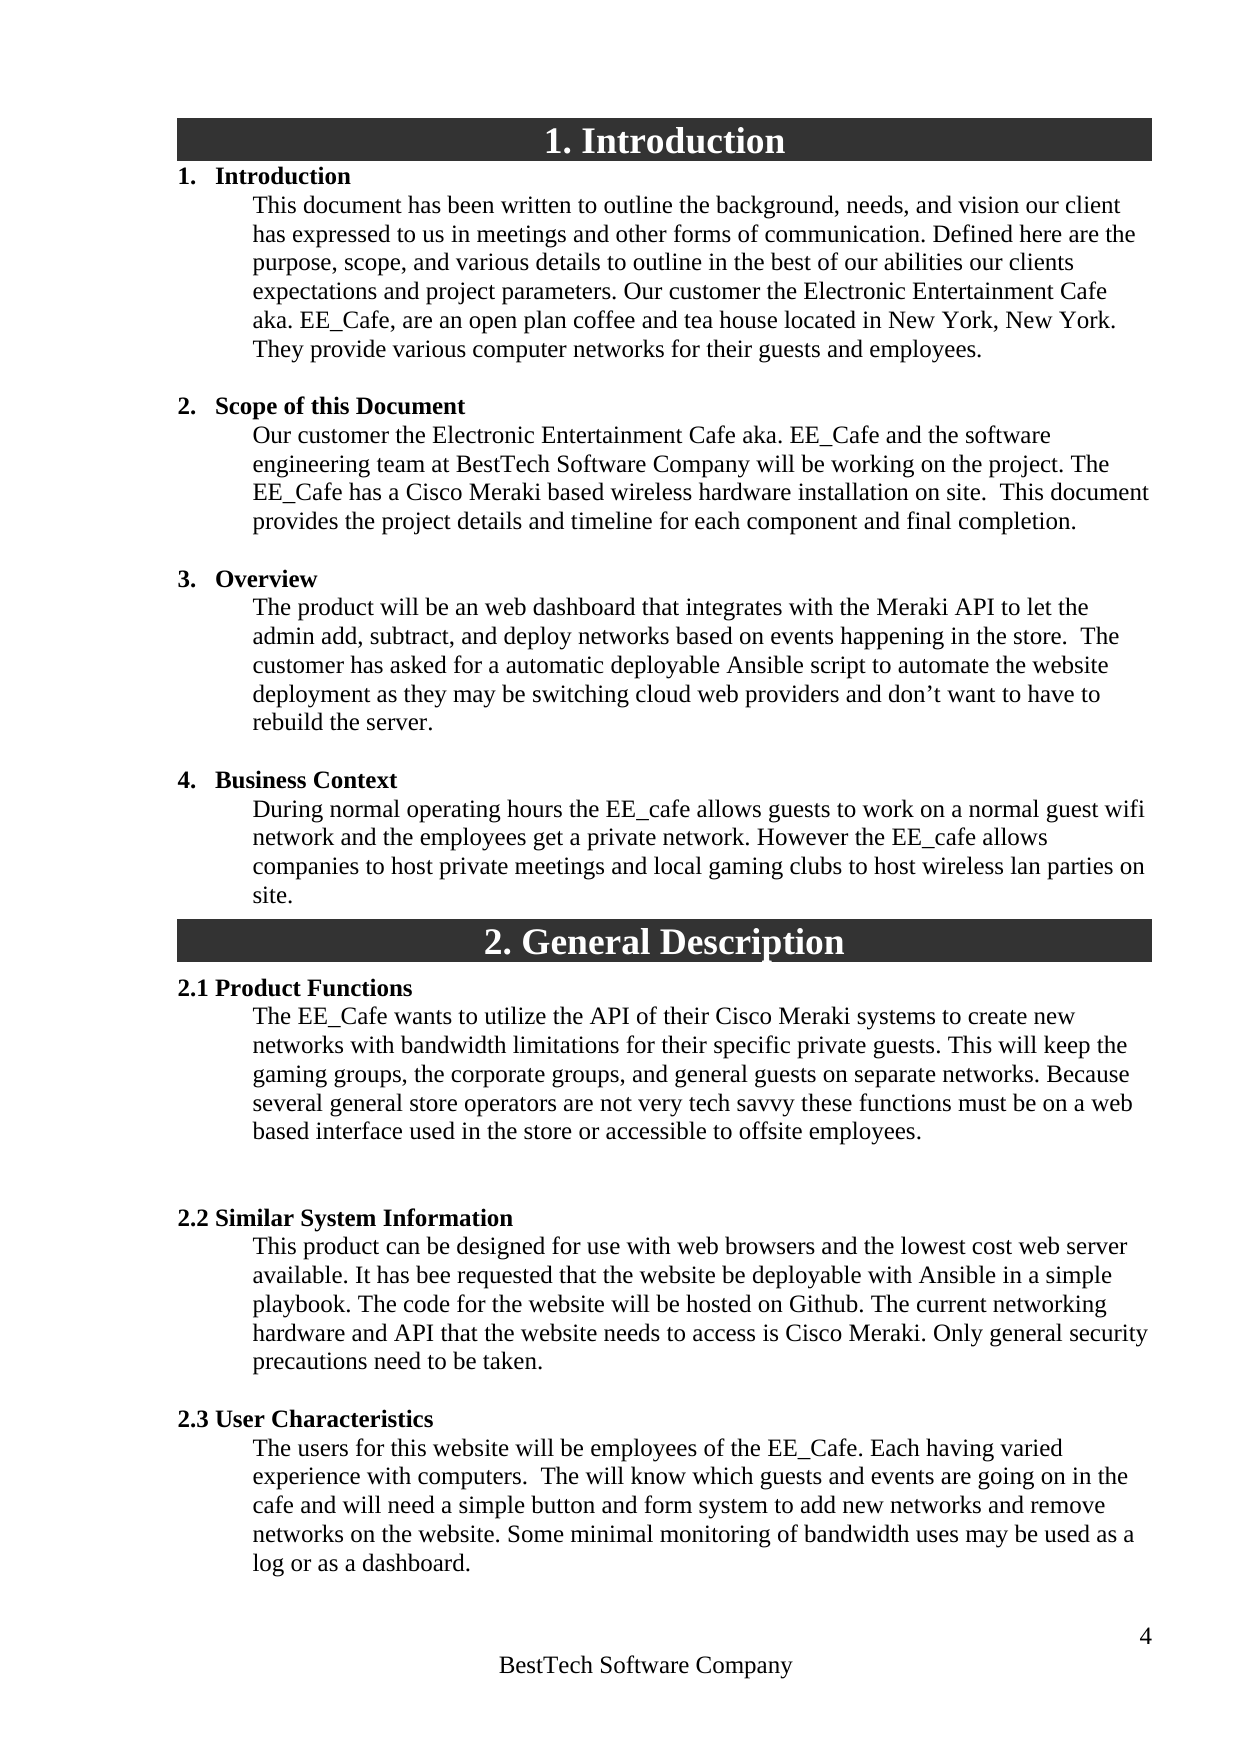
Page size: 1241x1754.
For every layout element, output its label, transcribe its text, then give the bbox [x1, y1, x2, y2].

text 2.3 User Characteristics [177, 1404, 1152, 1433]
text This product can be designed for use with web browsers and the lowest cost web server available. It has bee requested that the website be deployable with Ansible in a simple playbook. The code for the website will be hosted on Github. The current networking hardware and API that the website needs to access is Cisco Meraki. Only general security precautions need to be taken. [252, 1231, 1152, 1375]
list Business Context [177, 765, 1152, 794]
text The users for this website will be employees of the EE_Cafe. Each having varied experience with computers. The will know which guests and events are going on in the cafe and will need a simple button and form system to add new networks and remove networks on the website. Some minimal monitoring of bandwidth uses may be used as a log or as a dashboard. [252, 1433, 1152, 1576]
subtitle 2. General Description [177, 919, 1152, 962]
text 2.2 Similar System Information [177, 1203, 1152, 1231]
text 2.1 Product Functions [177, 973, 1152, 1001]
text This document has been written to outline the background, needs, and vision our client has expressed to us in meetings and other forms of communication. Defined here are the purpose, scope, and various details to outline in the best of our abilities our clients expectations and project parameters. Our customer the Electronic Entertainment Cafe aka. EE_Cafe, are an open plan coffee and tea house located in New York, New York. They provide various computer networks for their guests and employees. [252, 190, 1152, 362]
text The product will be an web dashboard that integrates with the Meraki API to let the admin add, subtract, and deploy networks based on events happening in the store. The customer has asked for a automatic deployable Ansible script to automate the website deployment as they may be switching cloud web providers and don’t want to have to rebuild the server. [252, 592, 1152, 736]
text 1. Introduction [177, 118, 1152, 161]
text The EE_Cafe wants to utilize the API of their Cisco Meraki systems to create new networks with bandwidth limitations for their specific private guests. This will keep the gaming groups, the corporate groups, and general guests on separate networks. Because several general store operators are not very tech savvy these functions must be on a web based interface used in the store or accessible to offsite employees. [252, 1001, 1152, 1145]
list Overview [177, 564, 1152, 592]
text Our customer the Electronic Entertainment Cafe aka. EE_Cafe and the software engineering team at BestTech Software Company will be working on the project. The EE_Cafe has a Cisco Meraki based wireless hardware installation on site. This document provides the project details and timeline for each component and final completion. [252, 420, 1152, 535]
text During normal operating hours the EE_cafe allows guests to work on a normal guest wifi network and the employees get a private network. However the EE_cafe allows companies to host private meetings and local gaming clubs to host wireless lan parties on site. [252, 794, 1152, 909]
list Scope of this Document [177, 391, 1152, 420]
list Introduction [177, 161, 1152, 190]
